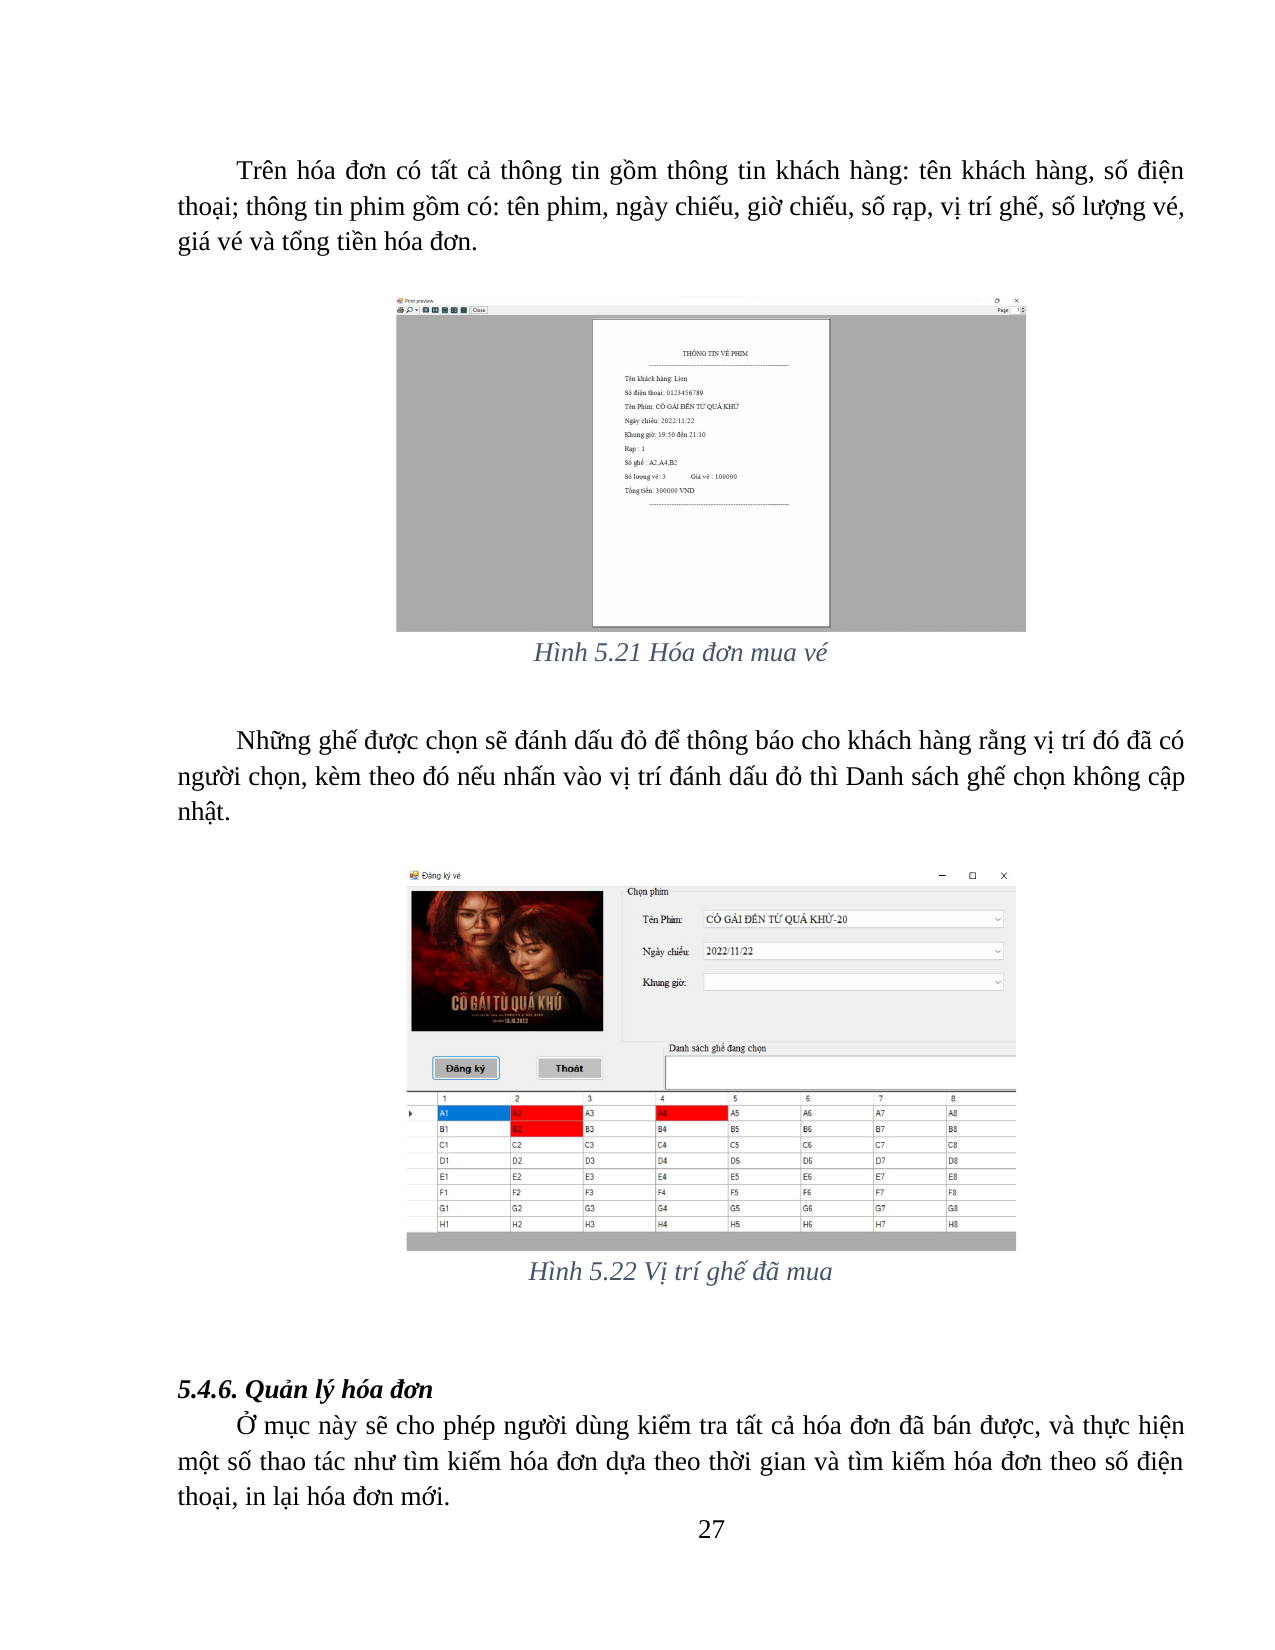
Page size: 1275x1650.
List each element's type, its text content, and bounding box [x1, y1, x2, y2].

picture [406, 866, 1017, 1251]
text Ở mục này sẽ cho phép người dùng kiểm tra tất cả hóa đơn đã bán được, và thực hiện một số thao tác như tìm kiếm hóa đơn dựa theo thời gian và tìm kiếm hóa đơn theo số điện thoại, in lại hóa đơn mới. [177, 1409, 1186, 1511]
text Trên hóa đơn có tất cả thông tin gồm thông tin khách hàng: tên khách hàng, số điện thoại; thông tin phim gồm có: tên phim, ngày chiếu, giờ chiếu, số rạp, vị trí ghế, số lượng vé, giá vé và tổng tiền hóa đơn. [177, 154, 1186, 256]
picture [396, 296, 1027, 632]
subtitle 5.4.6. Quản lý hóa đơn [177, 1373, 1186, 1404]
text Hình 5.22 Vị trí ghế đã mua [177, 1255, 1186, 1286]
text Hình 5.21 Hóa đơn mua vé [177, 636, 1186, 667]
text Những ghế được chọn sẽ đánh dấu đỏ để thông báo cho khách hàng rằng vị trí đó đã có người chọn, kèm theo đó nếu nhấn vào vị trí đánh dấu đỏ thì Danh sách ghế chọn không cập nhật. [177, 724, 1186, 826]
